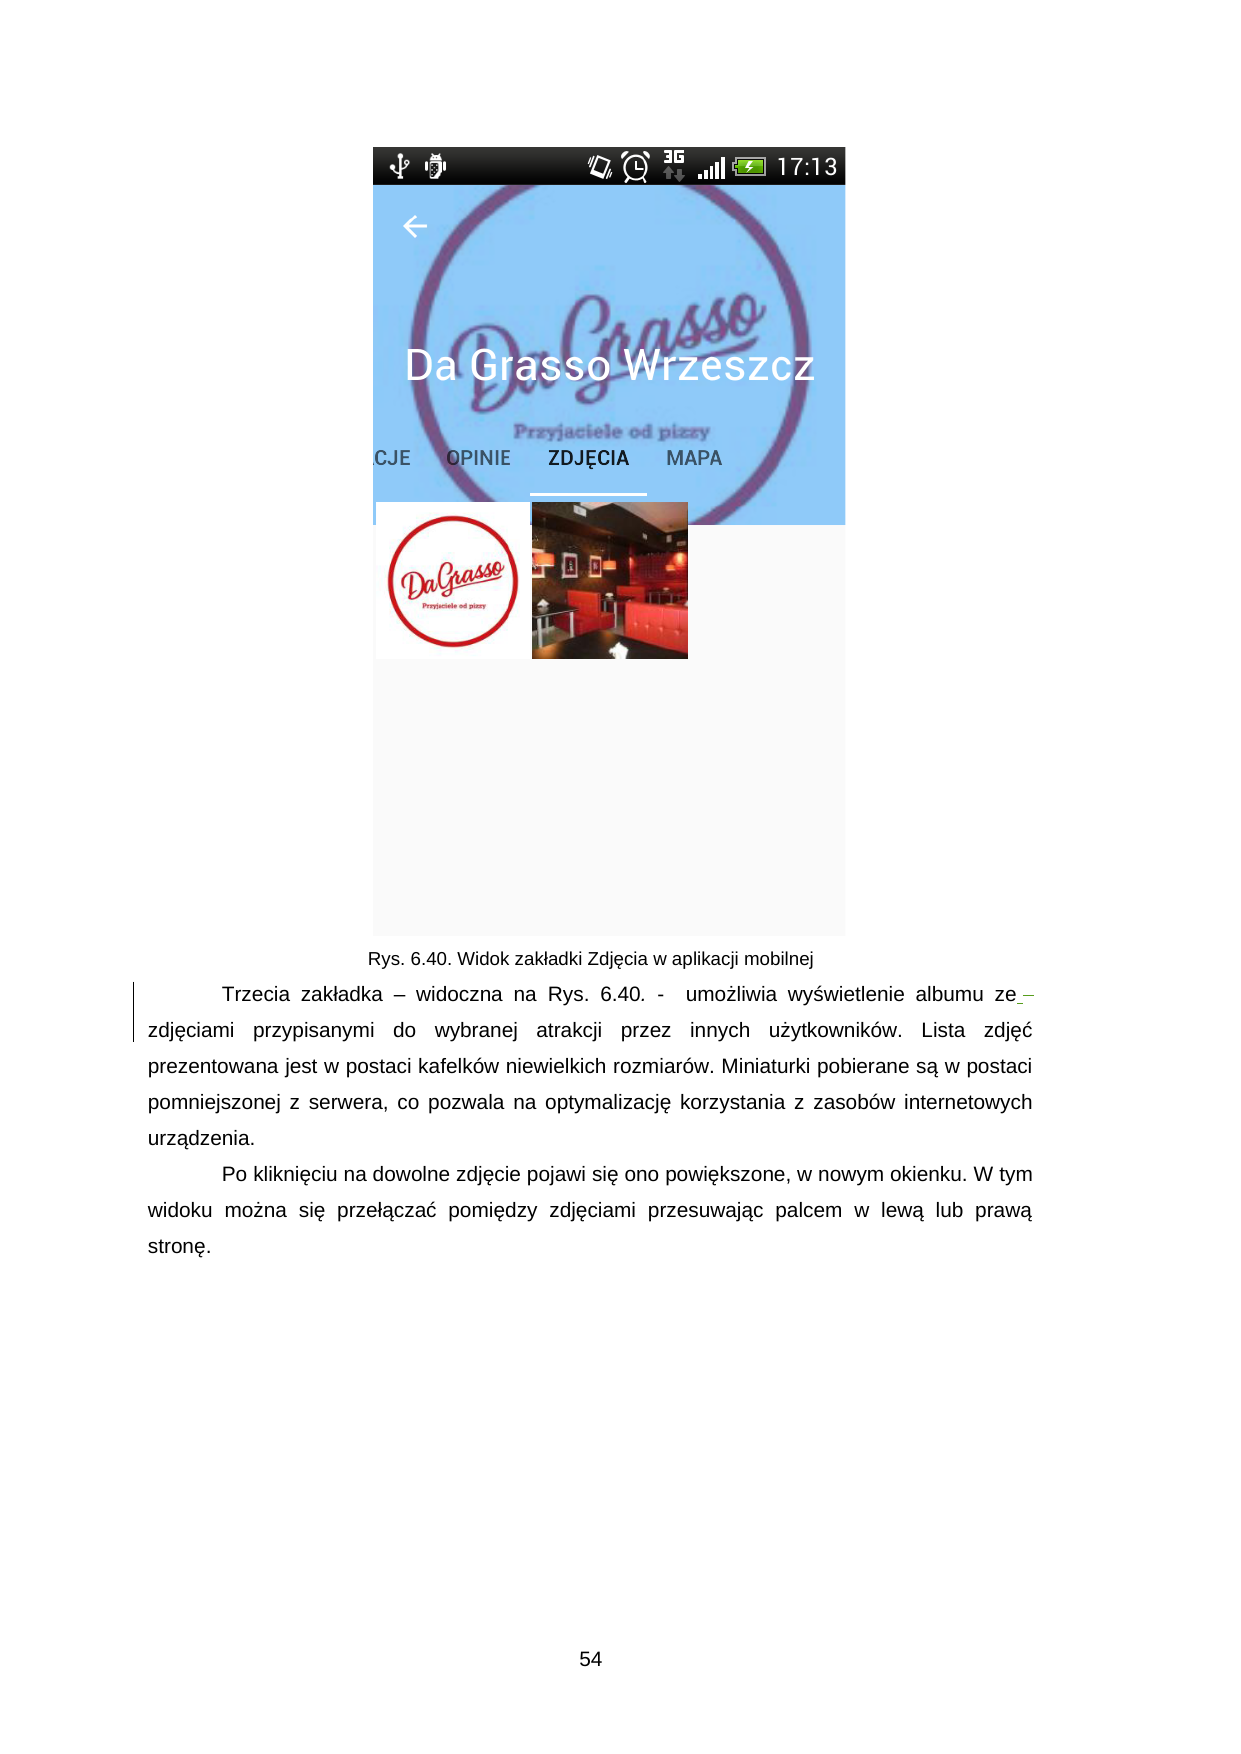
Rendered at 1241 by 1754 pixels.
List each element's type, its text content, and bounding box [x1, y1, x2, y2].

text Rys. .. Widok zakładki Zdjęcia w aplikacji mobilnej [148, 948, 1033, 969]
text Trzecia zakładka – widoczna na . - umożliwia wyświetlenie albumu zezdjęciami przypisanymi do wybranej atrakcji przez innych użytkowników. Lista zdjęć prezentowana jest w postaci kafelków niewielkich rozmiarów. Miniaturki pobierane są w postaci pomniejszonej z serwera, co pozwala na optymalizację korzystania z zasobów internetowych urządzenia. [148, 982, 1033, 1149]
picture [373, 147, 846, 936]
text Po kliknięciu na dowolne zdjęcie pojawi się ono powiększone, w nowym okienku. W tym widoku można się przełączać pomiędzy zdjęciami przesuwając palcem w lewą lub prawą stronę. [148, 1162, 1033, 1258]
